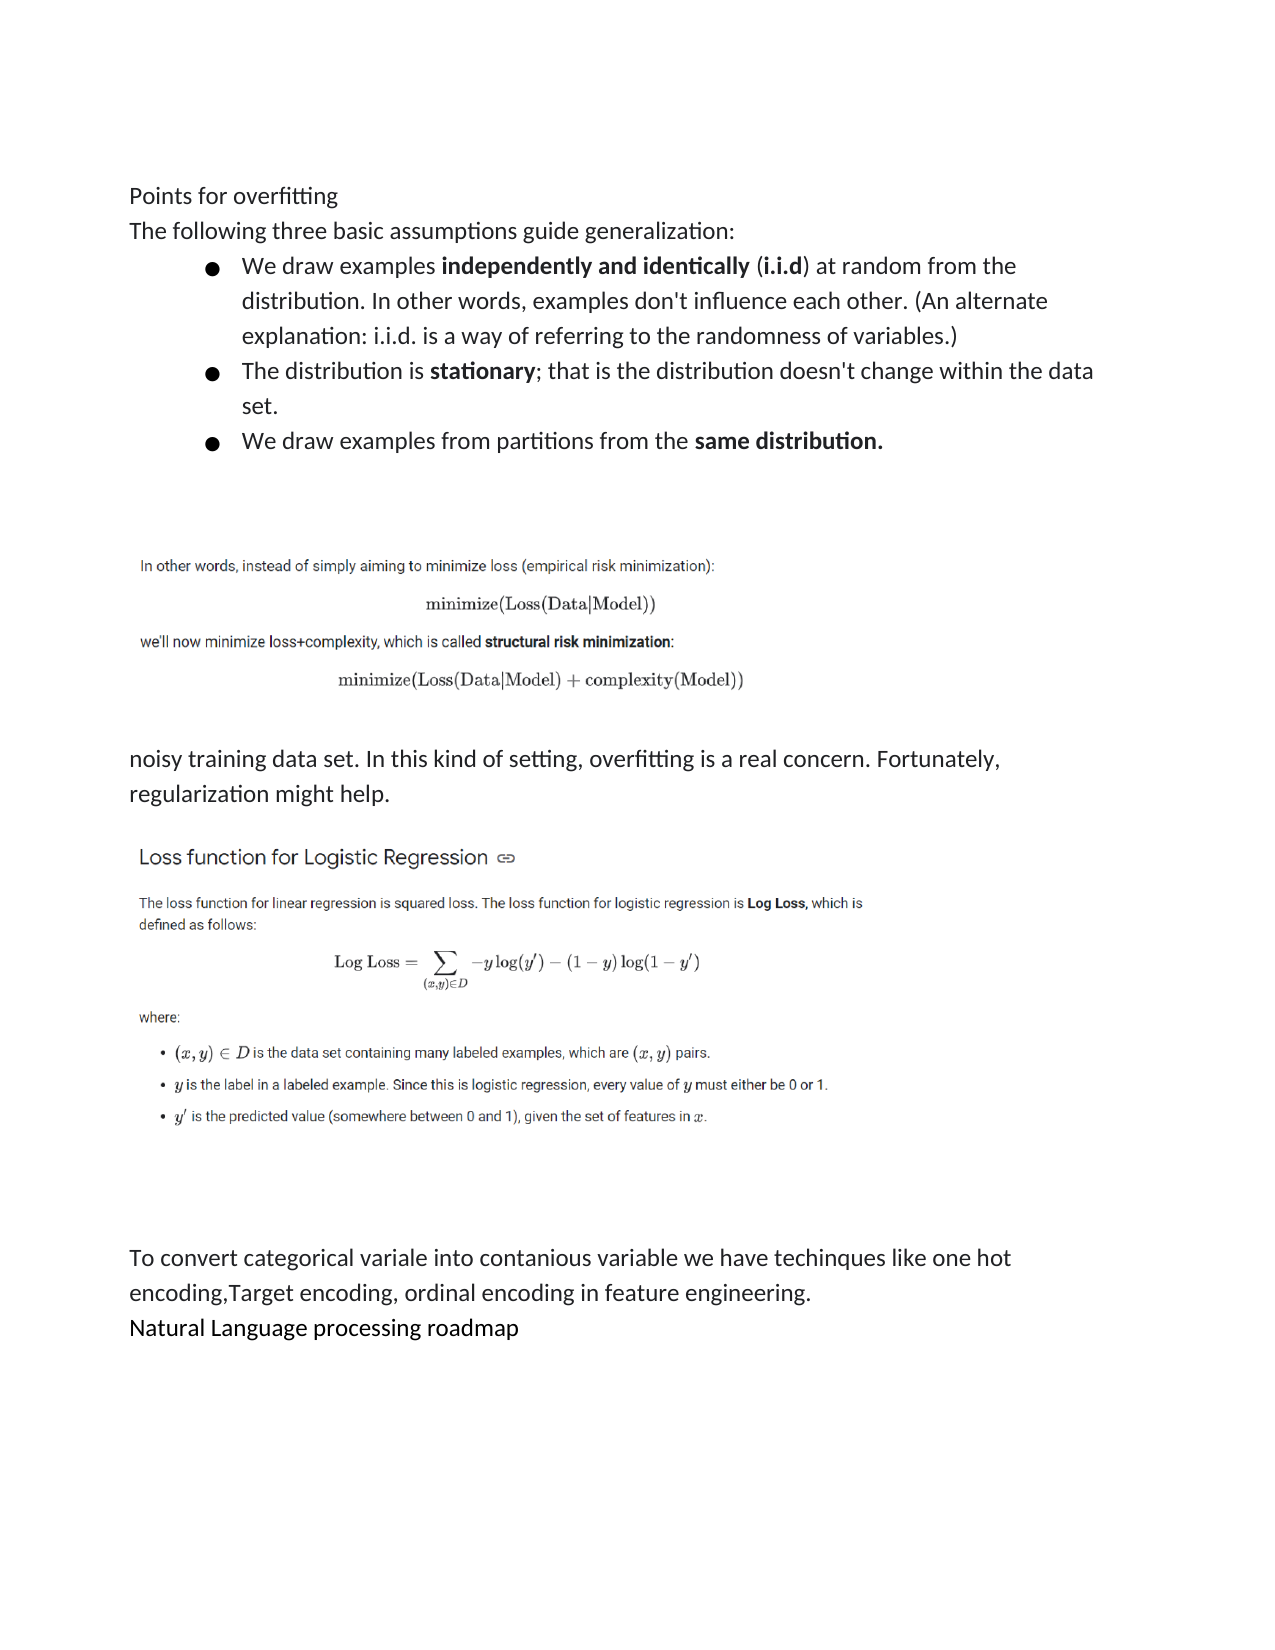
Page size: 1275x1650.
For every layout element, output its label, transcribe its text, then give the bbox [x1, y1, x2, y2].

picture [129, 550, 880, 710]
text Points for overfitting The following three basic assumptions guide generalization: [129, 180, 1133, 246]
text Natural Language processing roadmap [129, 1312, 1133, 1343]
text noisy training data set. In this kind of setting, overfitting is a real concern. Fortunately, regularization might help. [129, 743, 1133, 809]
list We draw examples independently and identically (i.i.d) at random from the distribution. In other words, examples don't influence each other. (An alternate explanation: i.i.d. is a way of referring to the randomness of variables.) [204, 250, 1133, 351]
list We draw examples from partitions from the same distribution. [204, 425, 1133, 456]
picture [129, 843, 880, 1148]
list The distribution is stationary; that is the distribution doesn't change within the data set. [204, 355, 1133, 421]
text To convert categorical variale into contanious variable we have techinques like one hot encoding,Target encoding, ordinal encoding in feature engineering. [129, 1242, 1133, 1308]
